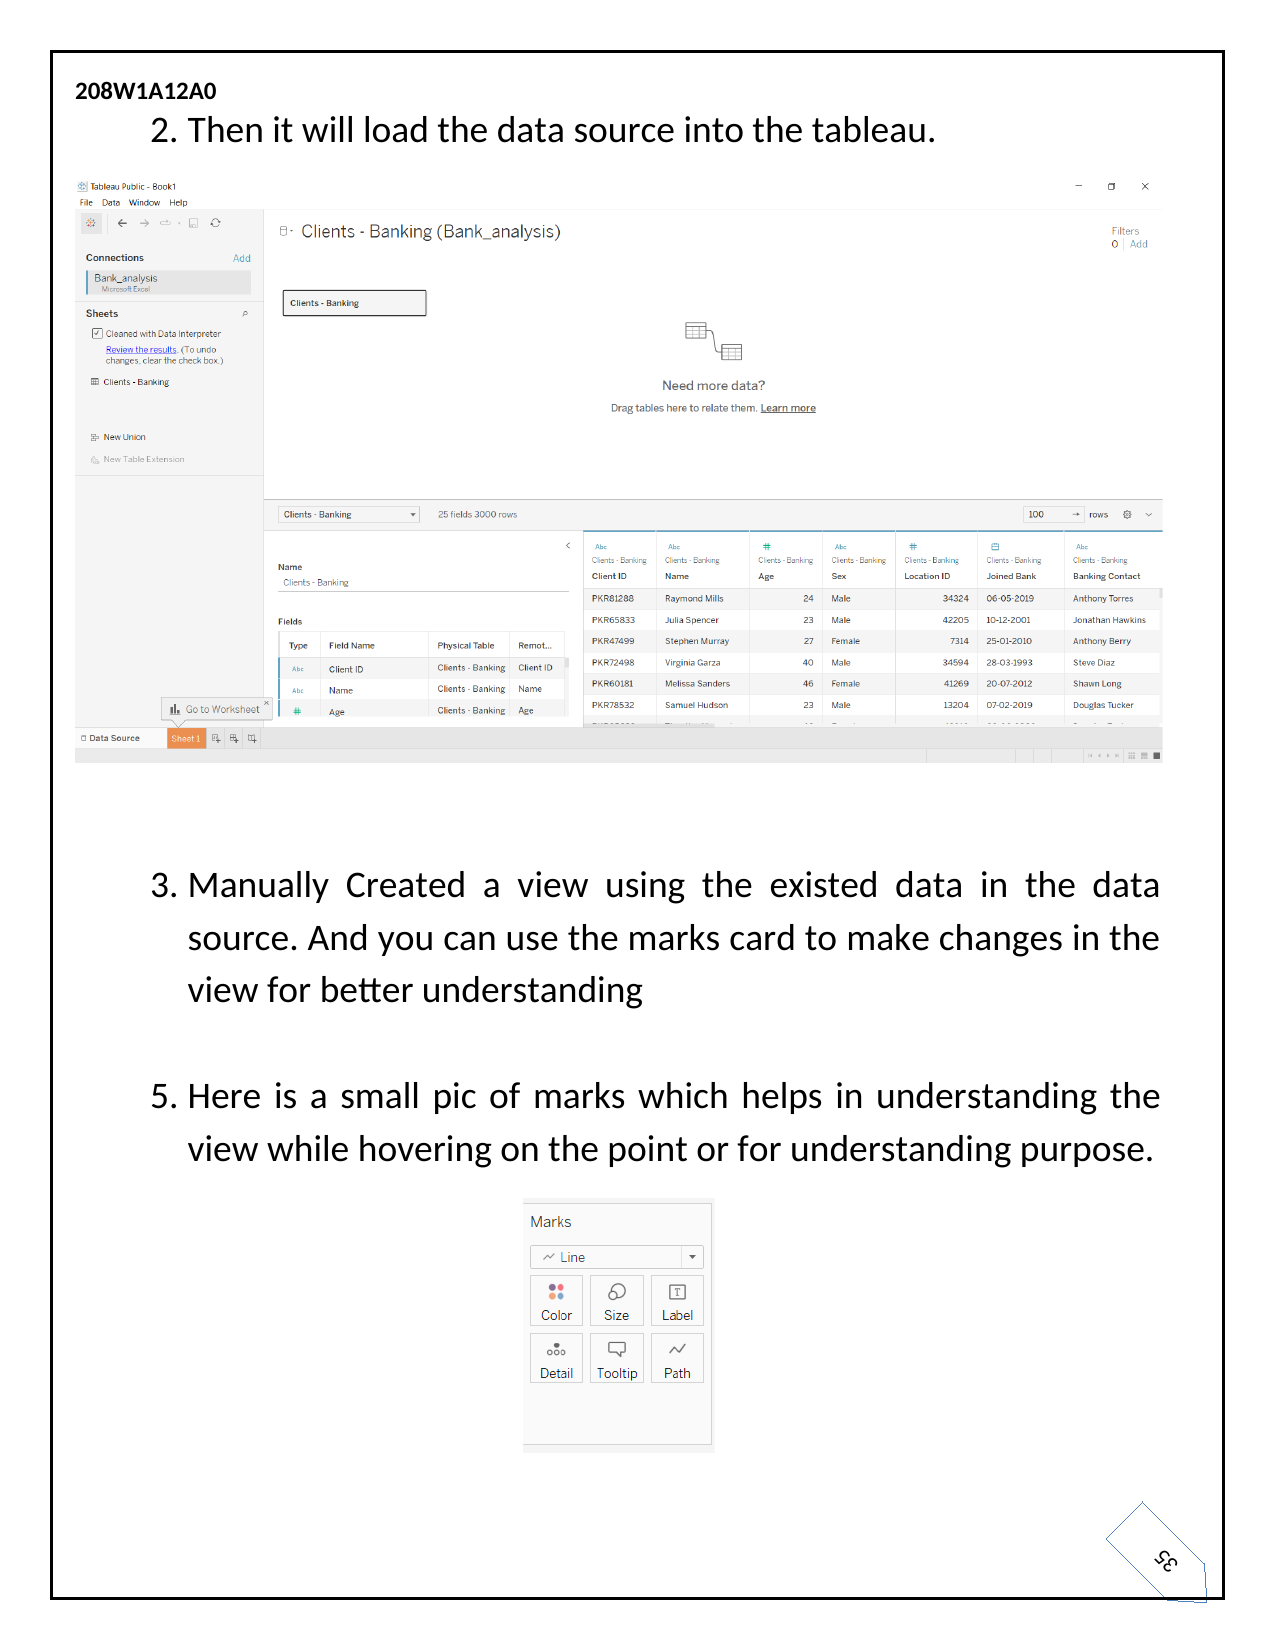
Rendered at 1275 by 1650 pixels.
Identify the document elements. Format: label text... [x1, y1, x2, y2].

list Then it will load the data source into the tableau. [150, 106, 1162, 151]
list Manually Created a view using the existed data in the data source. And you can use the marks card to make changes in the view for better understanding [150, 861, 1162, 1012]
list Here is a small pic of marks which helps in understanding the view while hovering on the point or for understanding purpose. [150, 1072, 1162, 1170]
picture [75, 179, 1163, 763]
picture [523, 1198, 715, 1453]
